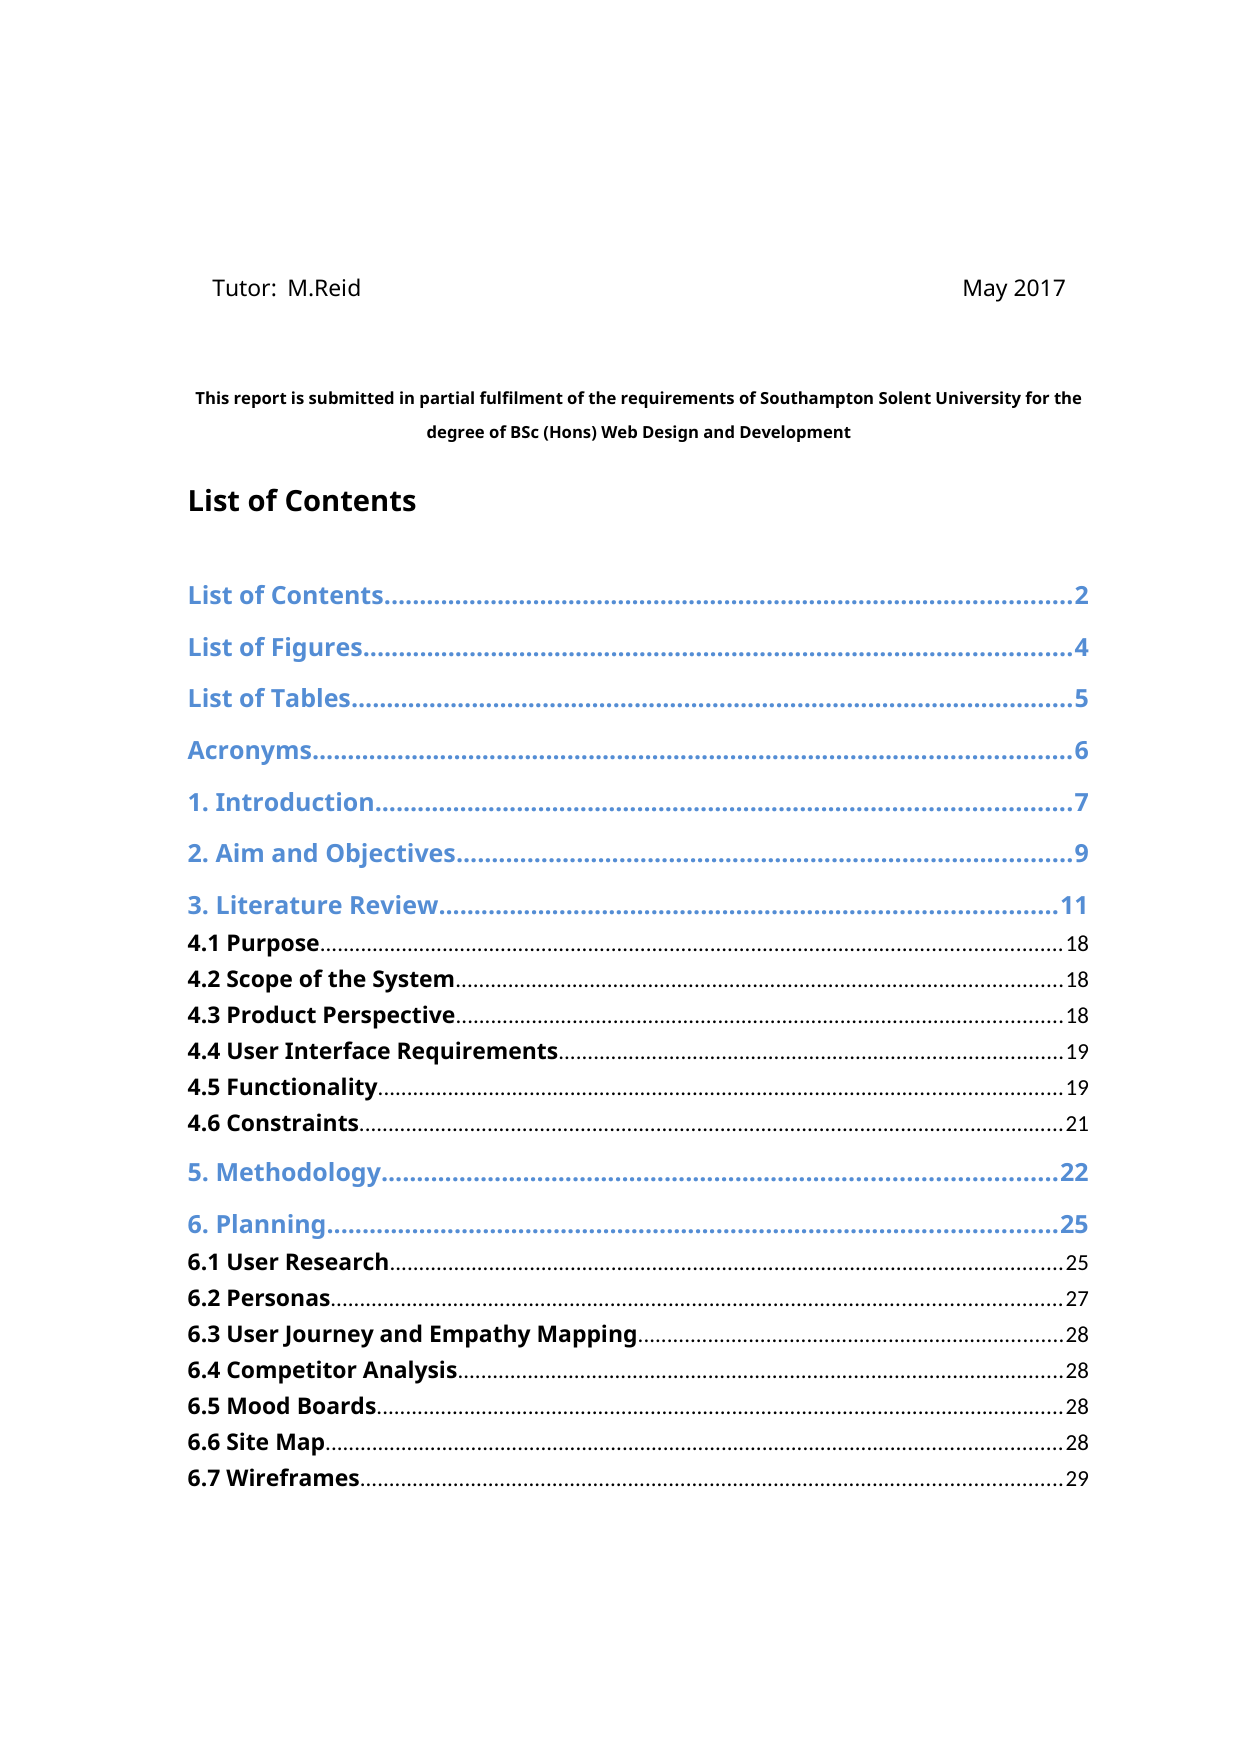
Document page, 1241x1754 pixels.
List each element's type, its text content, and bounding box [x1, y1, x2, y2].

text This report is submitted in partial fulfilment of the requirements of Southampton Solent University for the degree of BSc (Hons) Web Design and Development [187, 387, 1090, 444]
subtitle List of Contents [187, 480, 1090, 520]
text Tutor: M.Reid May 2017 [187, 272, 1090, 303]
